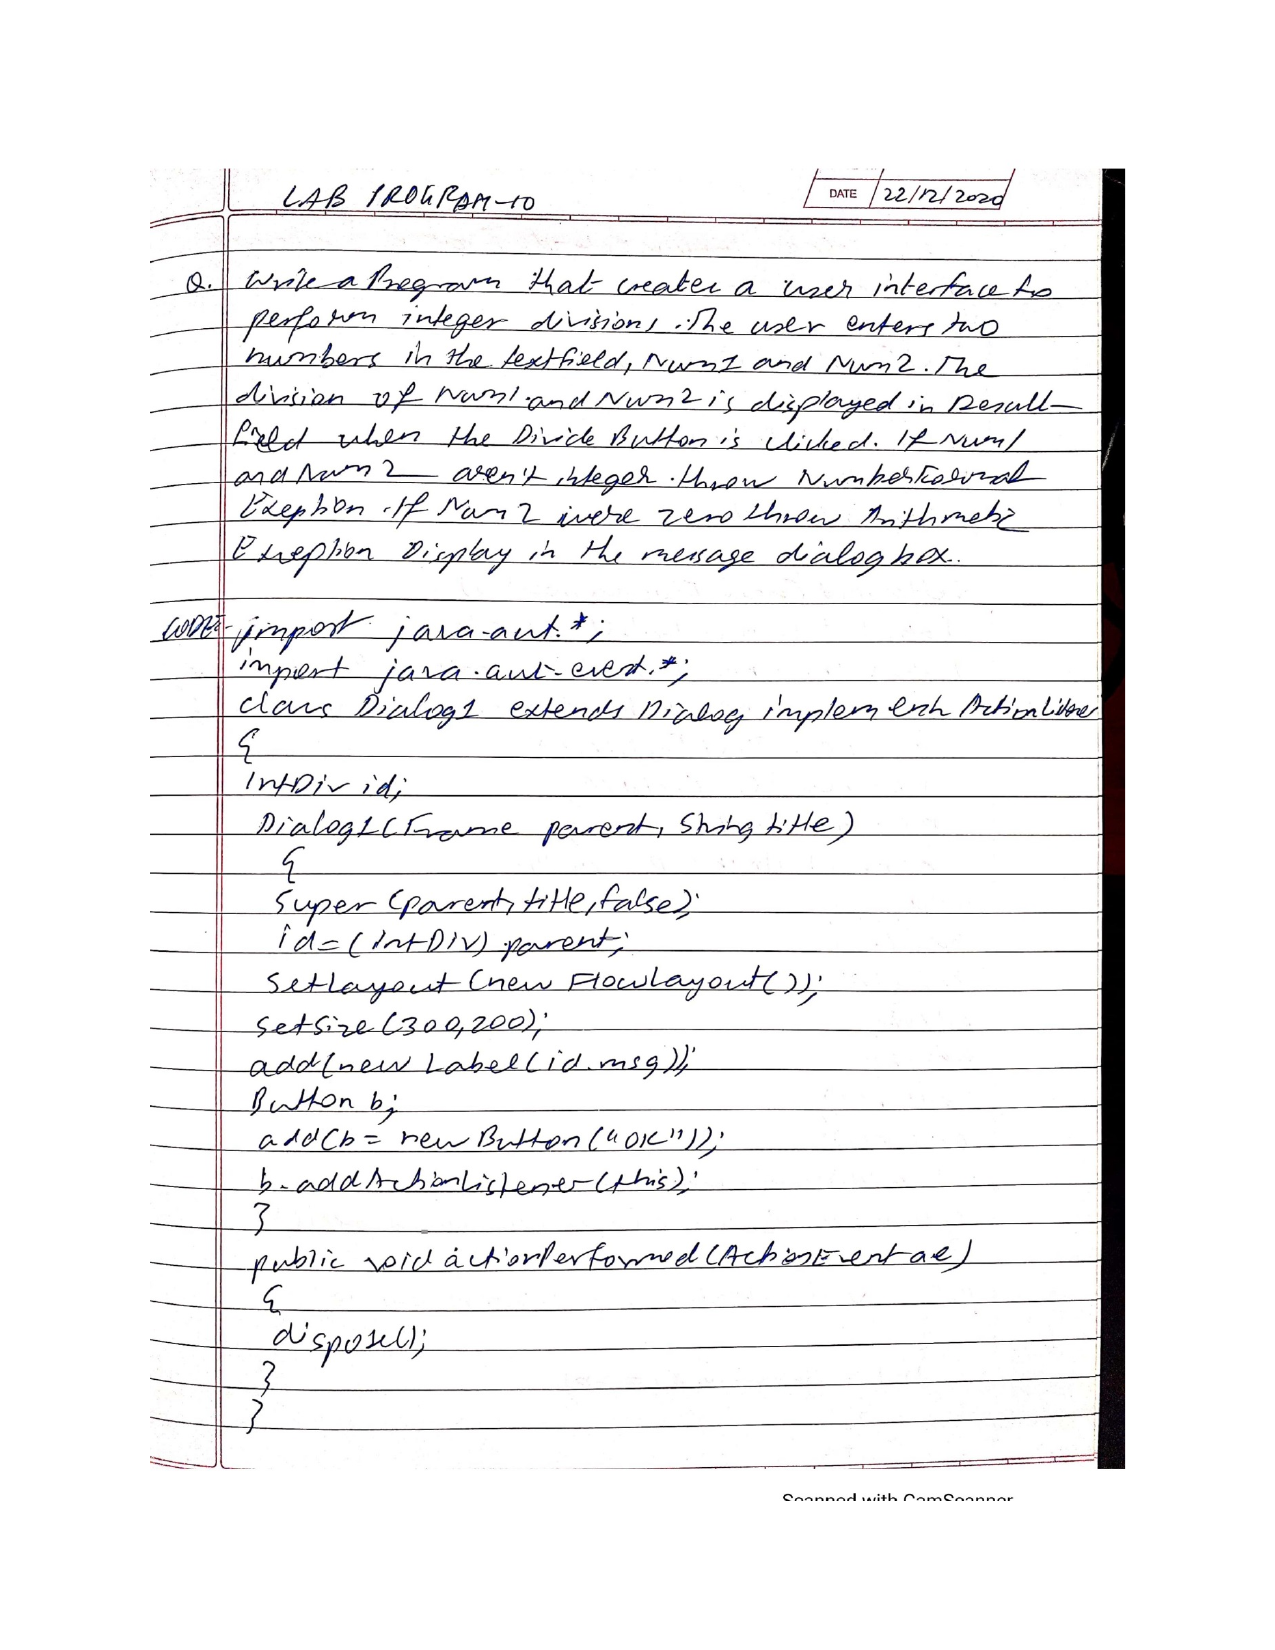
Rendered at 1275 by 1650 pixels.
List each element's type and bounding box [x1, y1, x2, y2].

picture [150, 150, 1125, 1501]
